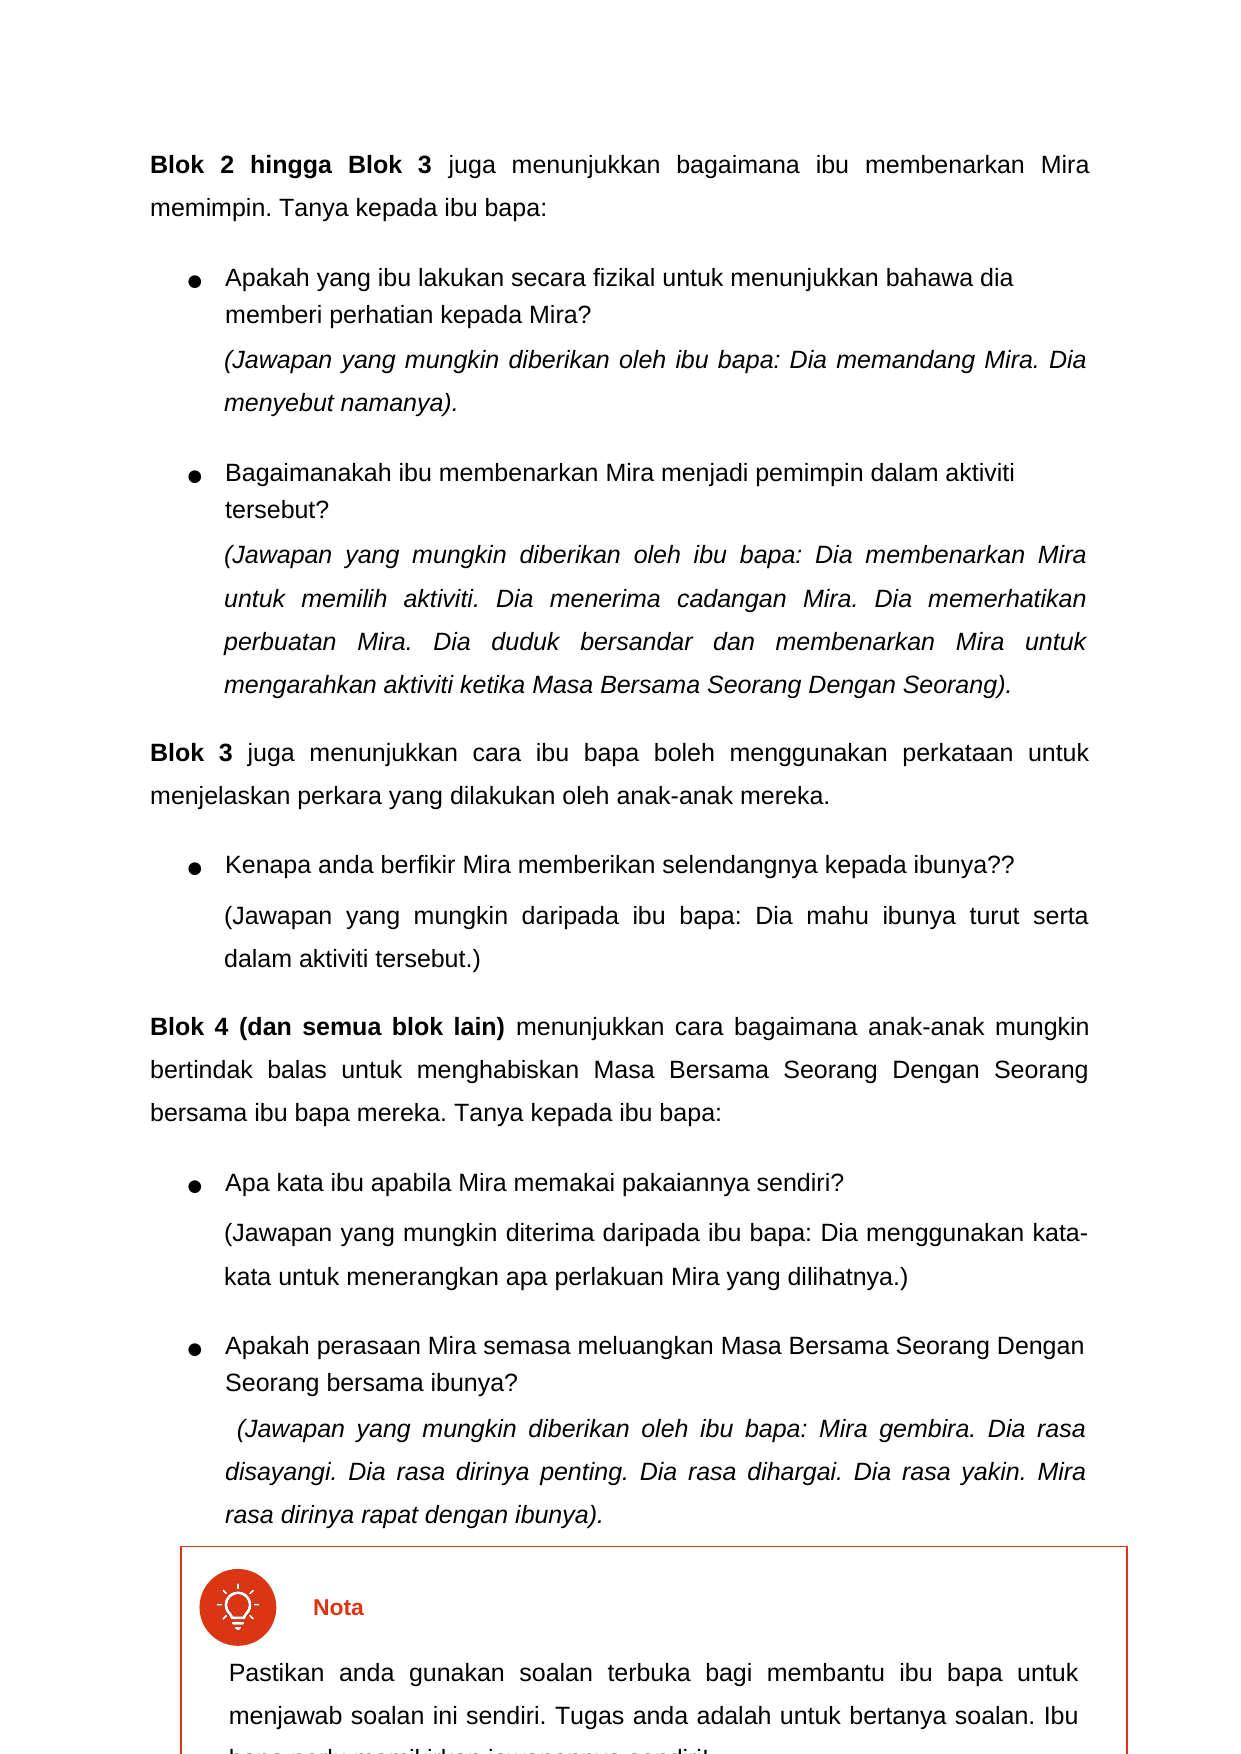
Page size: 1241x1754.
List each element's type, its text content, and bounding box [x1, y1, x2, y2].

list Bagaimanakah ibu membenarkan Mira menjadi pemimpin dalam aktiviti tersebut? [187, 456, 1090, 524]
text Blok 2 hingga Blok 3 juga menunjukkan bagaimana ibu membenarkan Mira memimpin. Tanya kepada ibu bapa: [150, 150, 1090, 222]
text (Jawapan yang mungkin diberikan oleh ibu bapa: Mira gembira. Dia rasa disayangi. Dia rasa dirinya penting. Dia rasa dihargai. Dia rasa yakin. Mira rasa dirinya rapat dengan ibunya). [225, 1413, 1090, 1528]
list Kenapa anda berfikir Mira memberikan selendangnya kepada ibunya?? [187, 849, 1090, 883]
text Blok 4 (dan semua blok lain) menunjukkan cara bagaimana anak-anak mungkin bertindak balas untuk menghabiskan Masa Bersama Seorang Dengan Seorang bersama ibu bapa mereka. Tanya kepada ibu bapa: [150, 1012, 1090, 1127]
list Apakah yang ibu lakukan secara fizikal untuk menunjukkan bahawa dia memberi perhatian kepada Mira? [187, 261, 1090, 328]
picture [212, 1581, 264, 1633]
text (Jawapan yang mungkin diberikan oleh ibu bapa: Dia membenarkan Mira untuk memilih aktiviti. Dia menerima cadangan Mira. Dia memerhatikan perbuatan Mira. Dia duduk bersandar dan membenarkan Mira untuk mengarahkan aktiviti ketika Masa Bersama Seorang Dengan Seorang). [224, 540, 1090, 698]
list Apakah perasaan Mira semasa meluangkan Masa Bersama Seorang Dengan Seorang bersama ibunya? [187, 1329, 1090, 1397]
text Blok 3 juga menunjukkan cara ibu bapa boleh menggunakan perkataan untuk menjelaskan perkara yang dilakukan oleh anak-anak mereka. [150, 738, 1090, 810]
list Apa kata ibu apabila Mira memakai pakaiannya sendiri? [187, 1167, 1090, 1201]
text (Jawapan yang mungkin diberikan oleh ibu bapa: Dia memandang Mira. Dia menyebut namanya). [224, 345, 1090, 417]
text (Jawapan yang mungkin diterima daripada ibu bapa: Dia menggunakan kata-kata untuk menerangkan apa perlakuan Mira yang dilihatnya.) [224, 1218, 1090, 1290]
text (Jawapan yang mungkin daripada ibu bapa: Dia mahu ibunya turut serta dalam aktiviti tersebut.) [224, 901, 1090, 973]
